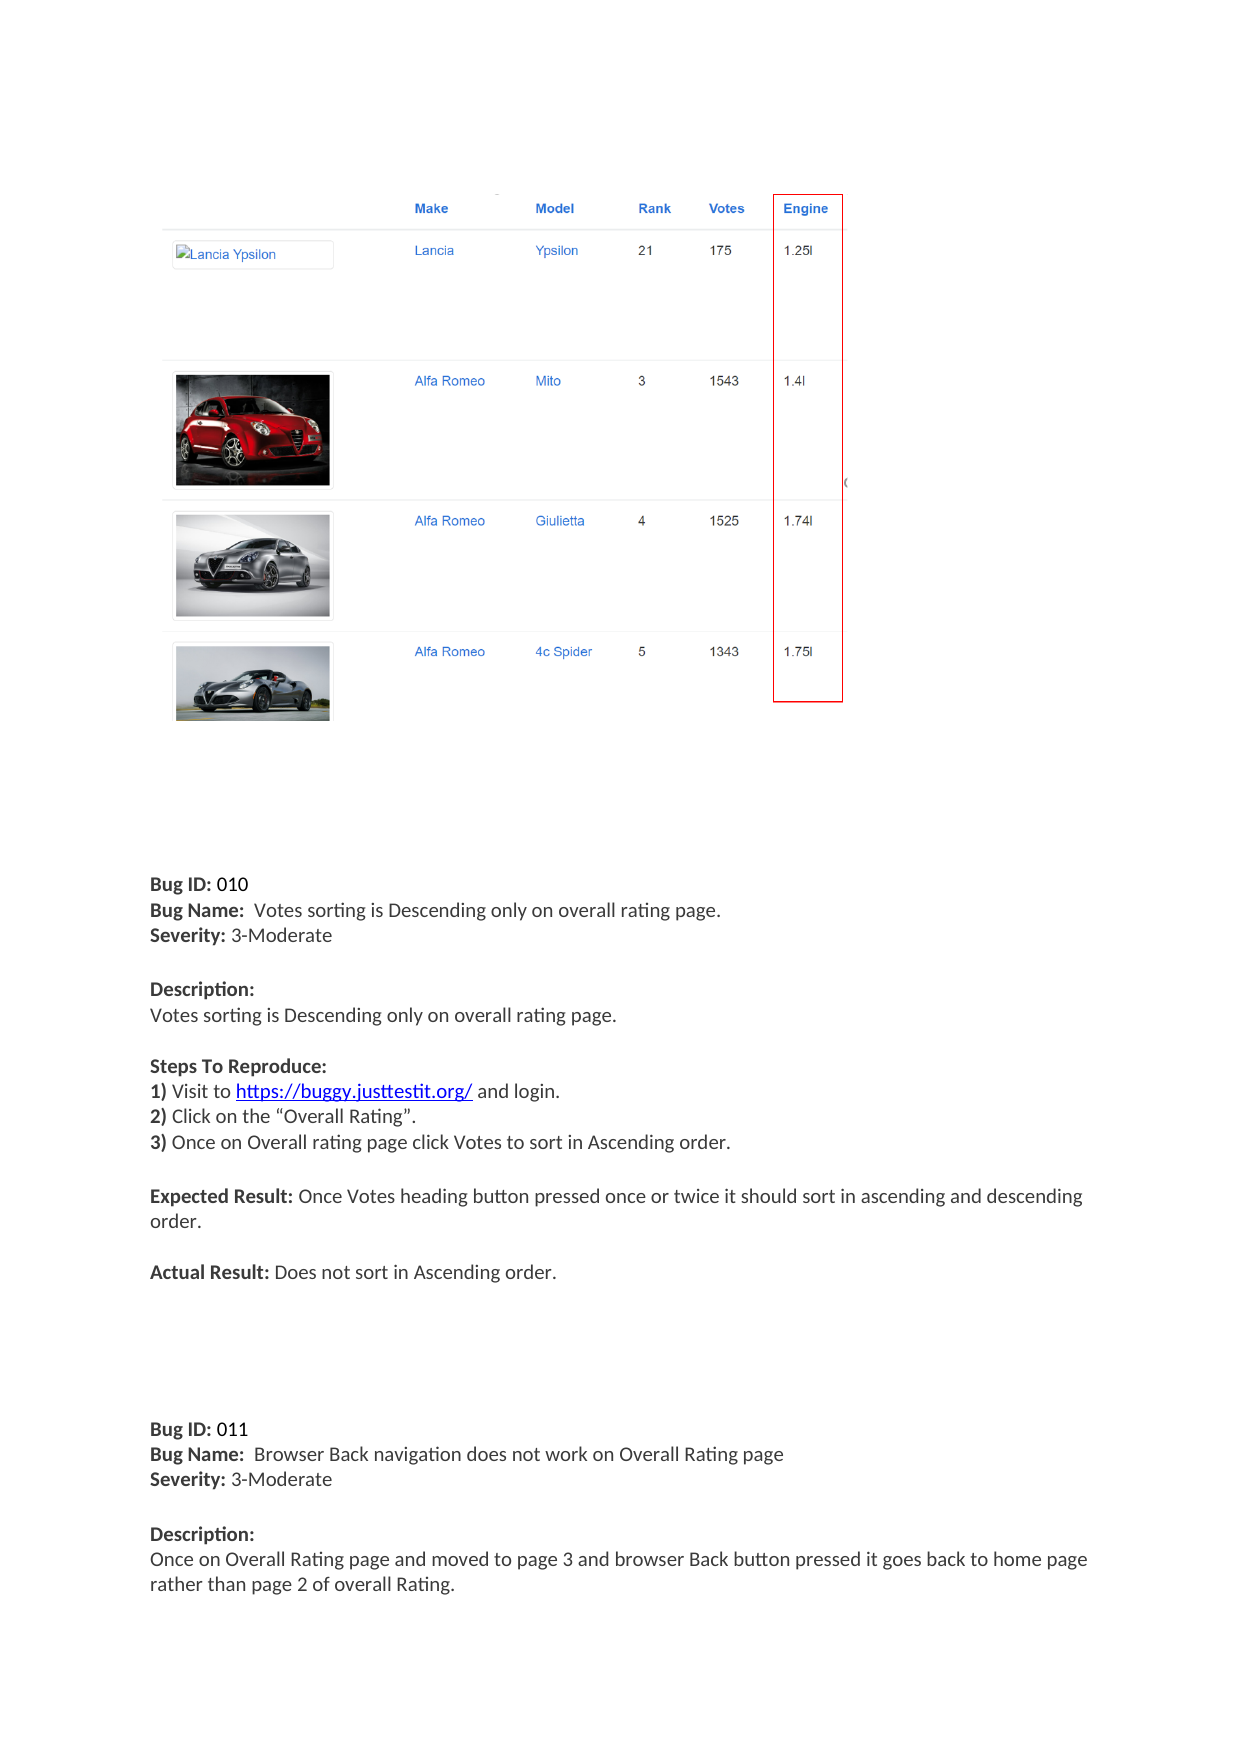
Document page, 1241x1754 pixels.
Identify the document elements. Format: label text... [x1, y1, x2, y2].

text Actual Result: Does not sort in Ascending order. [150, 1259, 1090, 1285]
text 3) Once on Overall rating page click Votes to sort in Ascending order. [150, 1129, 1090, 1183]
text Expected Result: Once Votes heading button pressed once or twice it should sort in ascending and descending order. [150, 1183, 1090, 1234]
picture [150, 194, 848, 721]
text Bug ID: 011 [150, 1416, 1090, 1441]
text Steps To Reproduce: 1) Visit to https://buggy.justtestit.org/ and login. 2) Click on the “Overall Rating”. [150, 1053, 1090, 1129]
text Bug Name: Browser Back navigation does not work on Overall Rating page [150, 1441, 1090, 1467]
text Bug ID: 010 [150, 872, 1090, 897]
text Severity: 3-Moderate [150, 922, 1090, 977]
text Bug Name: Votes sorting is Descending only on overall rating page. [150, 897, 1090, 922]
text Description: Once on Overall Rating page and moved to page 3 and browser Back button pressed it goes back to home page rather than page 2 of overall Rating. [150, 1521, 1090, 1597]
text Severity: 3-Moderate [150, 1467, 1090, 1521]
text Description: Votes sorting is Descending only on overall rating page. [150, 977, 1090, 1027]
